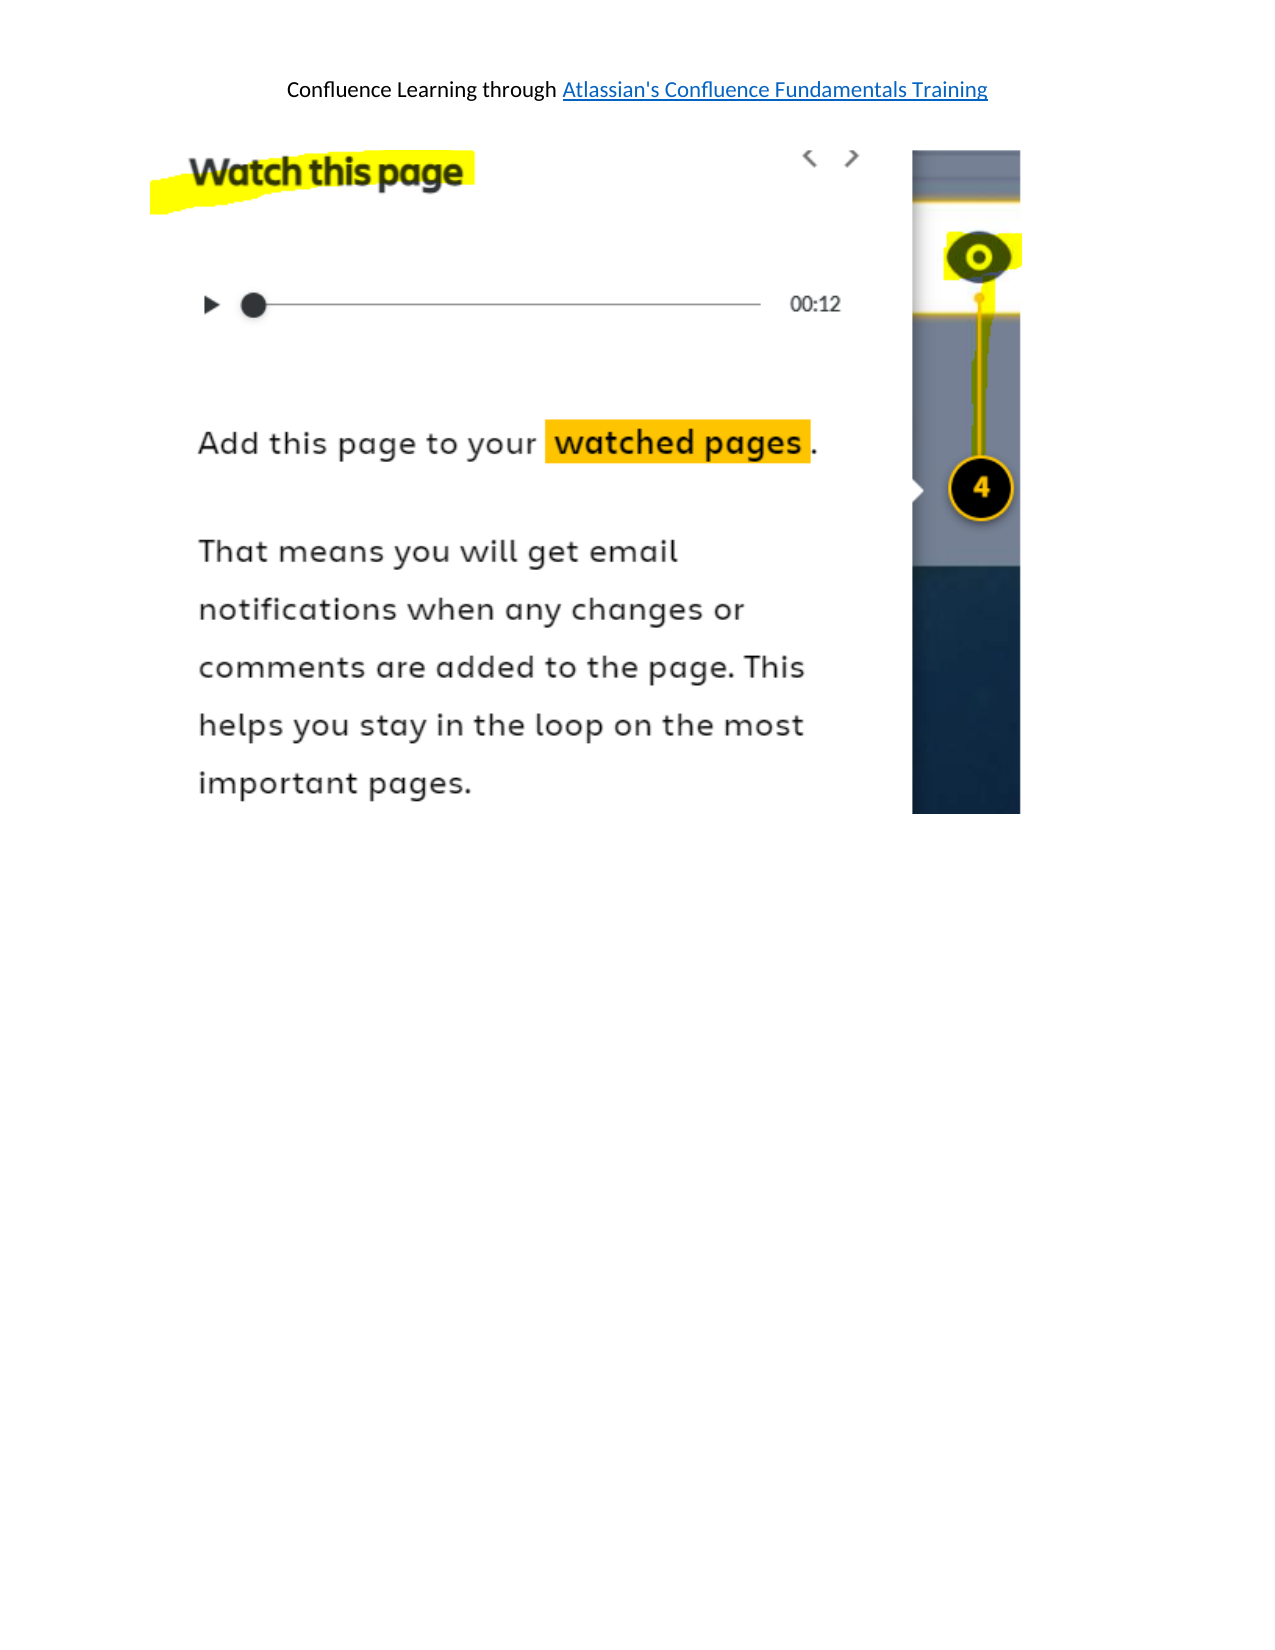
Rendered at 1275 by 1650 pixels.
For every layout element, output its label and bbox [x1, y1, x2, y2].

picture [150, 150, 1022, 814]
